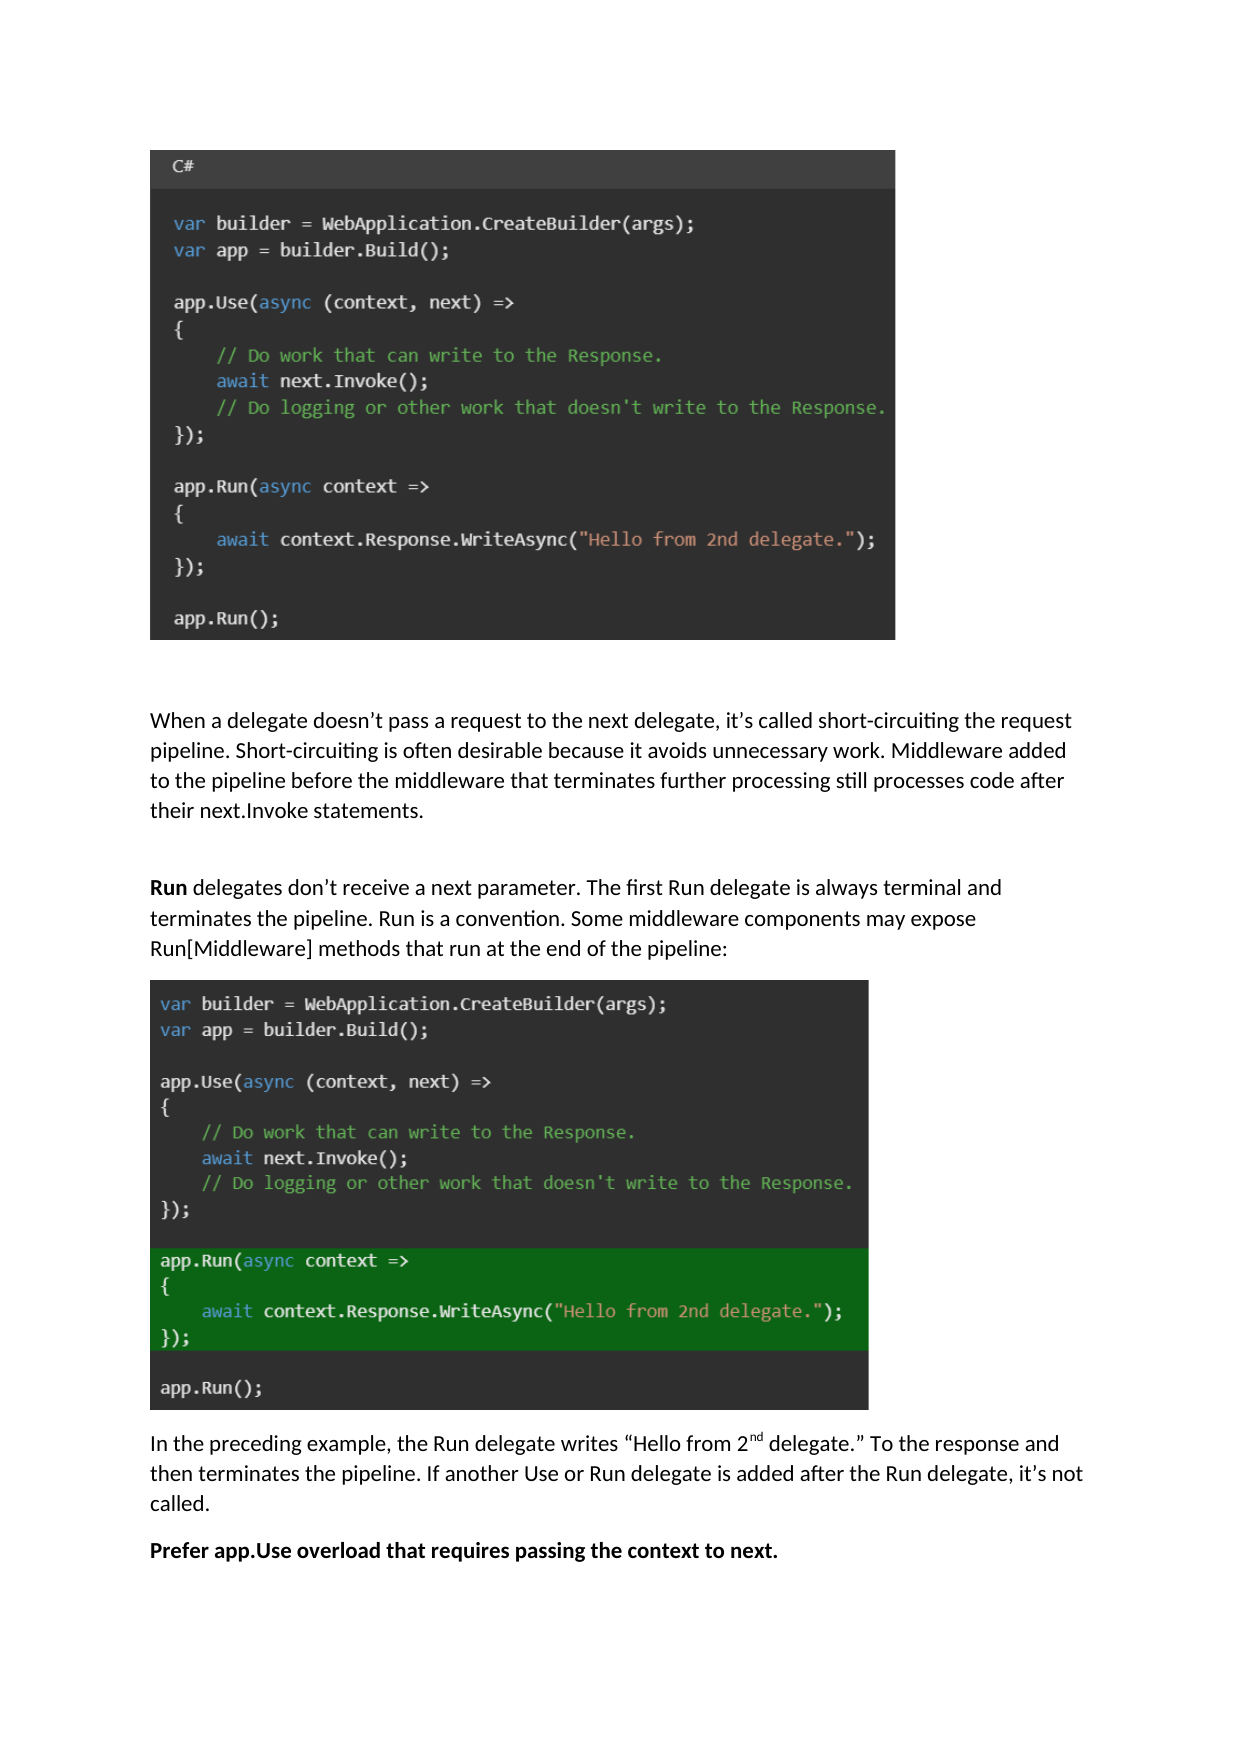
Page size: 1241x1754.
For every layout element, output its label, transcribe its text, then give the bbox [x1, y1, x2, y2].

text Run delegates don’t receive a next parameter. The first Run delegate is always terminal and terminates the pipeline. Run is a convention. Some middleware components may expose Run[Middleware] methods that run at the end of the pipeline: [150, 843, 1090, 962]
text When a delegate doesn’t pass a request to the next delegate, it’s called short-circuiting the request pipeline. Short-circuiting is often desirable because it avoids unnecessary work. Middleware added to the pipeline before the middleware that terminates further processing still processes code after their next.Invoke statements. [150, 706, 1090, 824]
text In the preceding example, the Run delegate writes “Hello from 2nd delegate.” To the response and then terminates the pipeline. If another Use or Run delegate is added after the Run delegate, it’s not called. [150, 1429, 1090, 1517]
text Prefer app.Use overload that requires passing the context to next. [150, 1536, 1090, 1564]
picture [150, 980, 869, 1410]
picture [150, 150, 896, 640]
